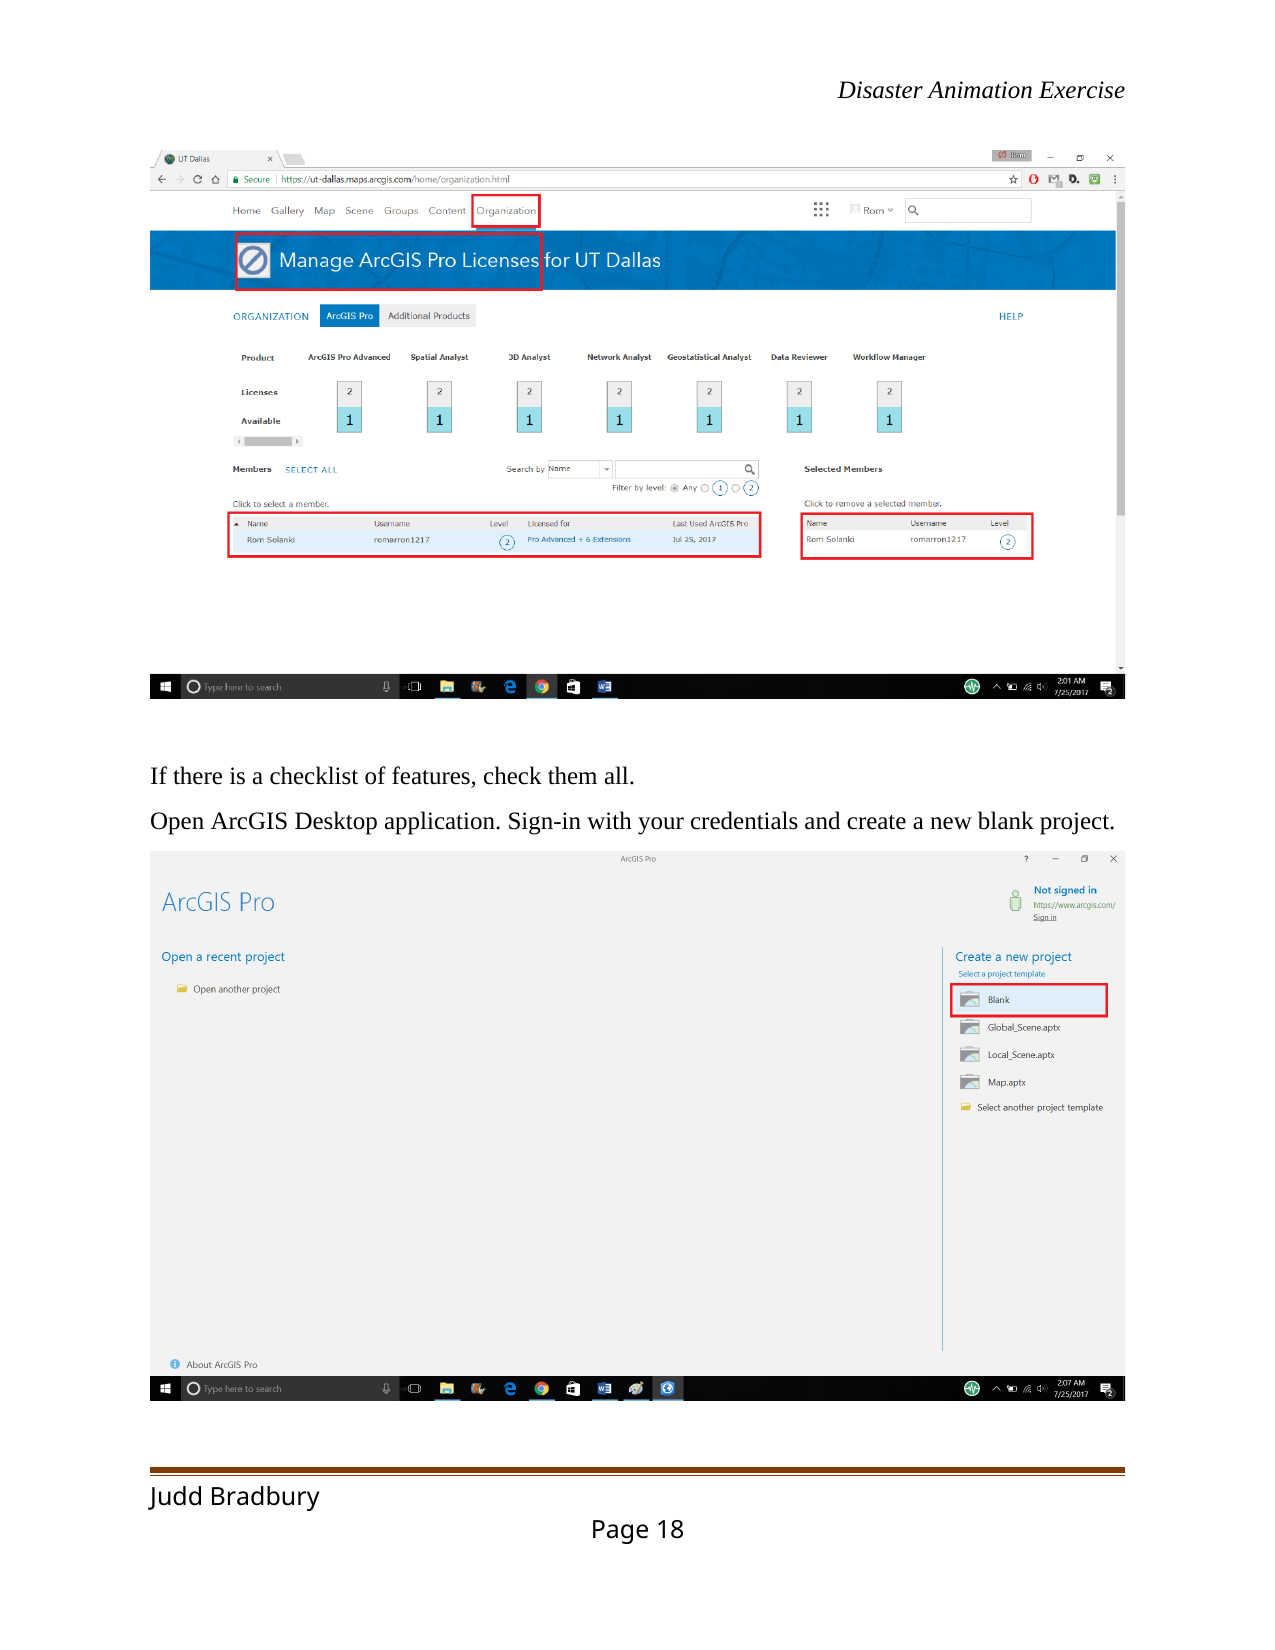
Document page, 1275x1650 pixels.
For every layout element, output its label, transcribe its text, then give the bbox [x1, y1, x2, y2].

picture [150, 851, 1125, 1401]
picture [150, 150, 1125, 699]
text If there is a checklist of features, check them all. [150, 761, 1125, 789]
text Open ArcGIS Desktop application. Sign-in with your credentials and create a new blank project. [150, 806, 1125, 835]
